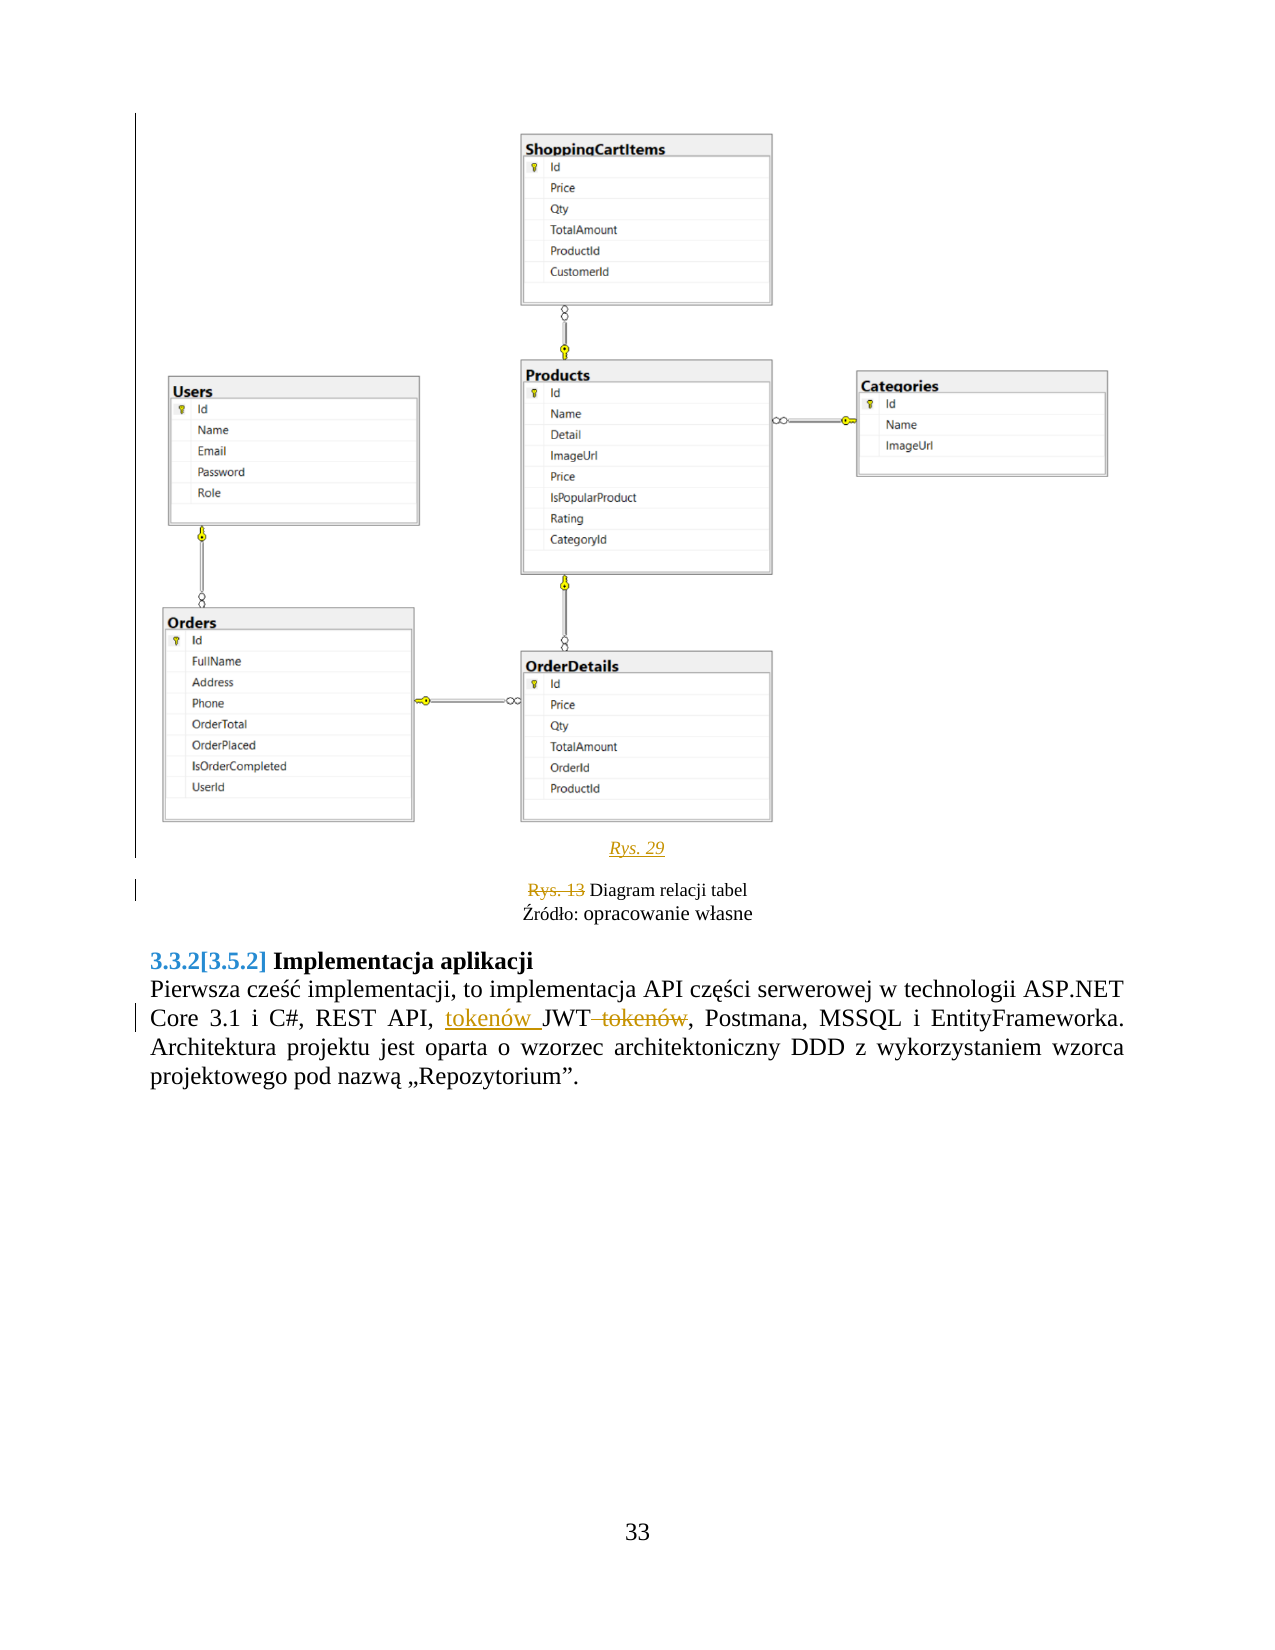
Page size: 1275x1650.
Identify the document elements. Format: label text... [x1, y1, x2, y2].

text Diagram relacji tabel Źródło: opracowanie własne [150, 879, 1125, 925]
picture [150, 112, 1125, 837]
subtitle Implementacja aplikacji [150, 946, 1125, 974]
text Pierwsza cześć implementacji, to implementacja API części serwerowej w technologii ASP.NET Core 3.1 i C#, REST API, JWT, Postmana, MSSQL i EntityFrameworka. Architektura projektu jest oparta o wzorzec architektoniczny DDD z wykorzystaniem wzorca projektowego pod nazwą „Repozytorium”. [150, 974, 1125, 1089]
